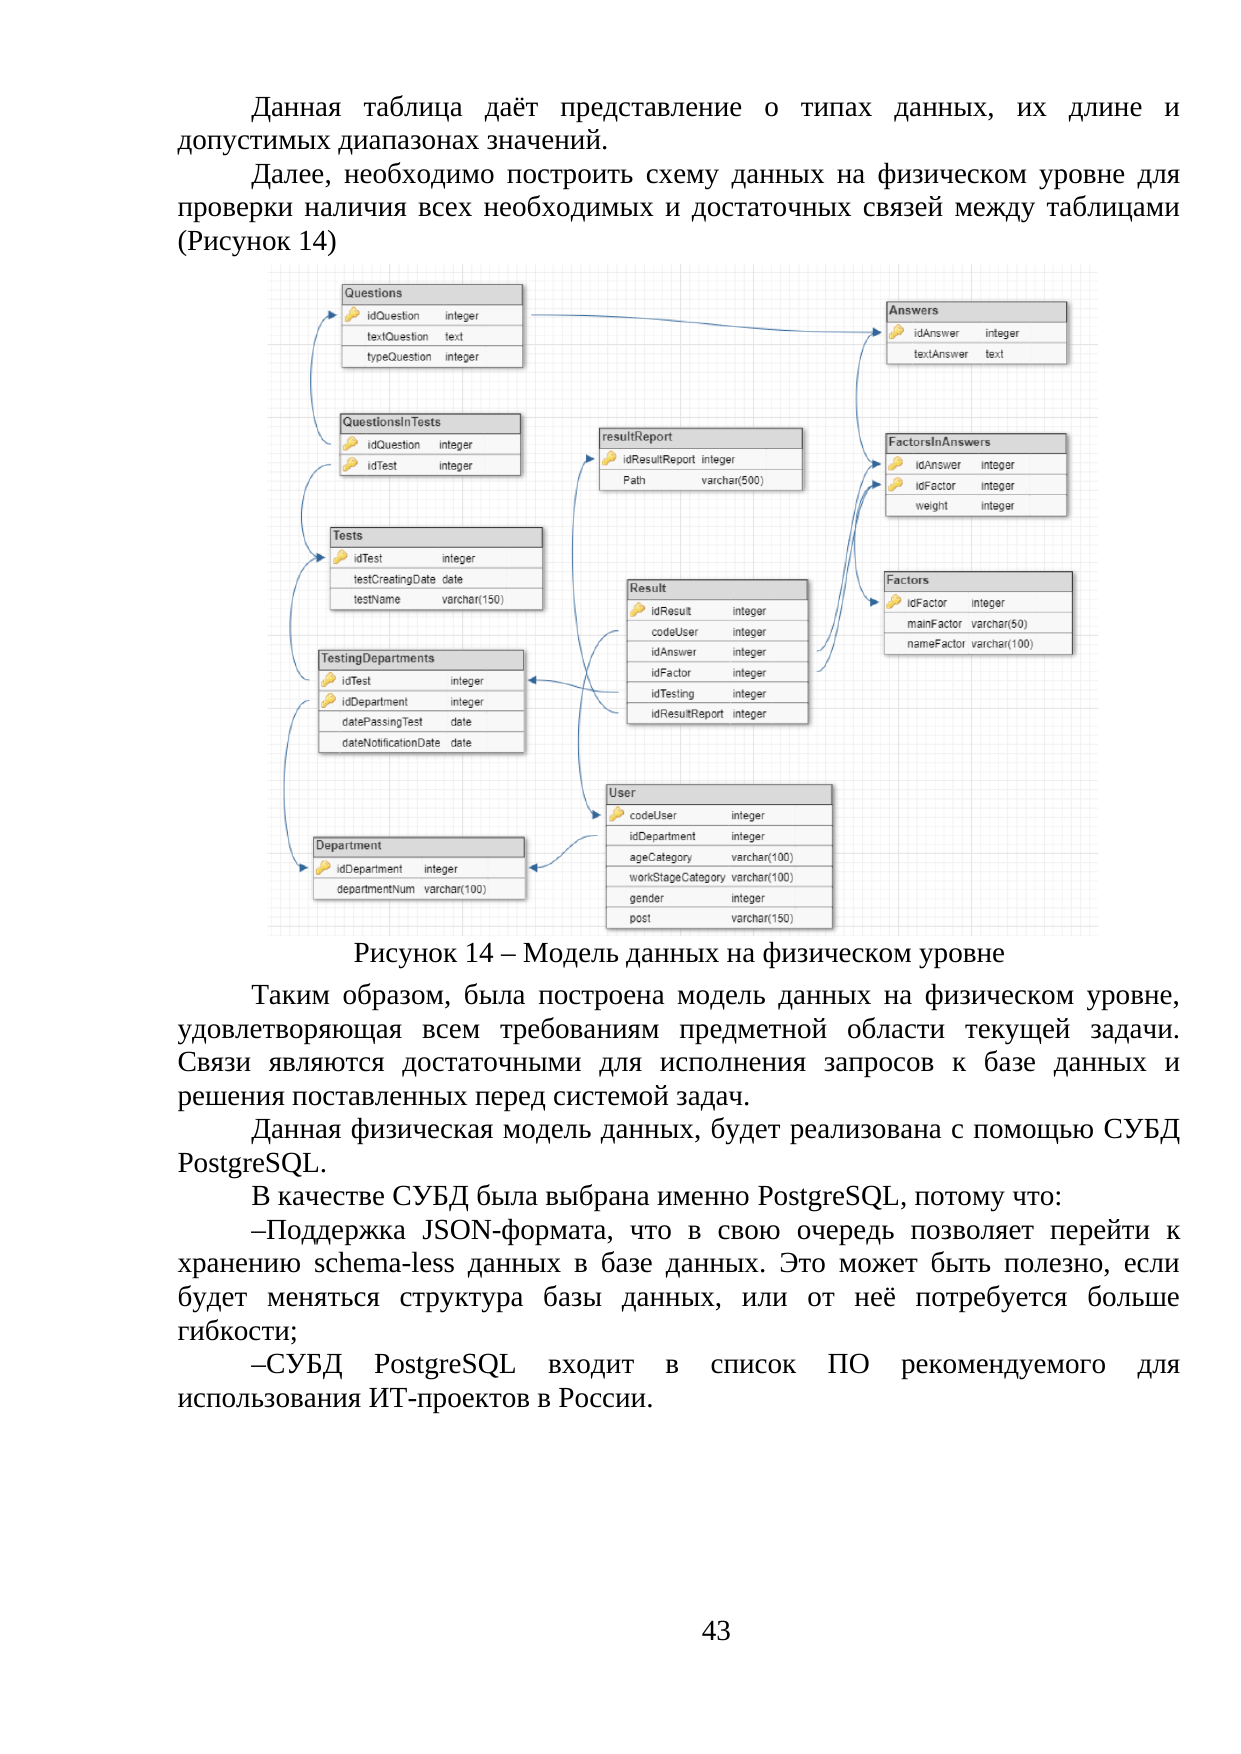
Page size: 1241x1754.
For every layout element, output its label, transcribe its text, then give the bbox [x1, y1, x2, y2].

picture [267, 264, 1098, 936]
text В качестве СУБД была выбрана именно PostgreSQL, потому что: [177, 1178, 1181, 1212]
list СУБД PostgreSQL входит в список ПО рекомендуемого для использования ИТ-проектов в России. [177, 1346, 1181, 1413]
list Поддержка JSON-формата, что в свою очередь позволяет перейти к хранению schema-less данных в базе данных. Это может быть полезно, если будет меняться структура базы данных, или от неё потребуется больше гибкости; [177, 1212, 1181, 1346]
text Данная таблица даёт представление о типах данных, их длине и допустимых диапазонах значений. [177, 89, 1181, 156]
text Далее, необходимо построить схему данных на физическом уровне для проверки наличия всех необходимых и достаточных связей между таблицами (Рисунок 14) [177, 156, 1181, 256]
text Рисунок – Модель данных на физическом уровне [177, 935, 1181, 969]
text Данная физическая модель данных, будет реализована с помощью СУБД PostgreSQL. [177, 1111, 1181, 1178]
text Таким образом, была построена модель данных на физическом уровне, удовлетворяющая всем требованиям предметной области текущей задачи. Связи являются достаточными для исполнения запросов к базе данных и решения поставленных перед системой задач. [177, 977, 1181, 1111]
